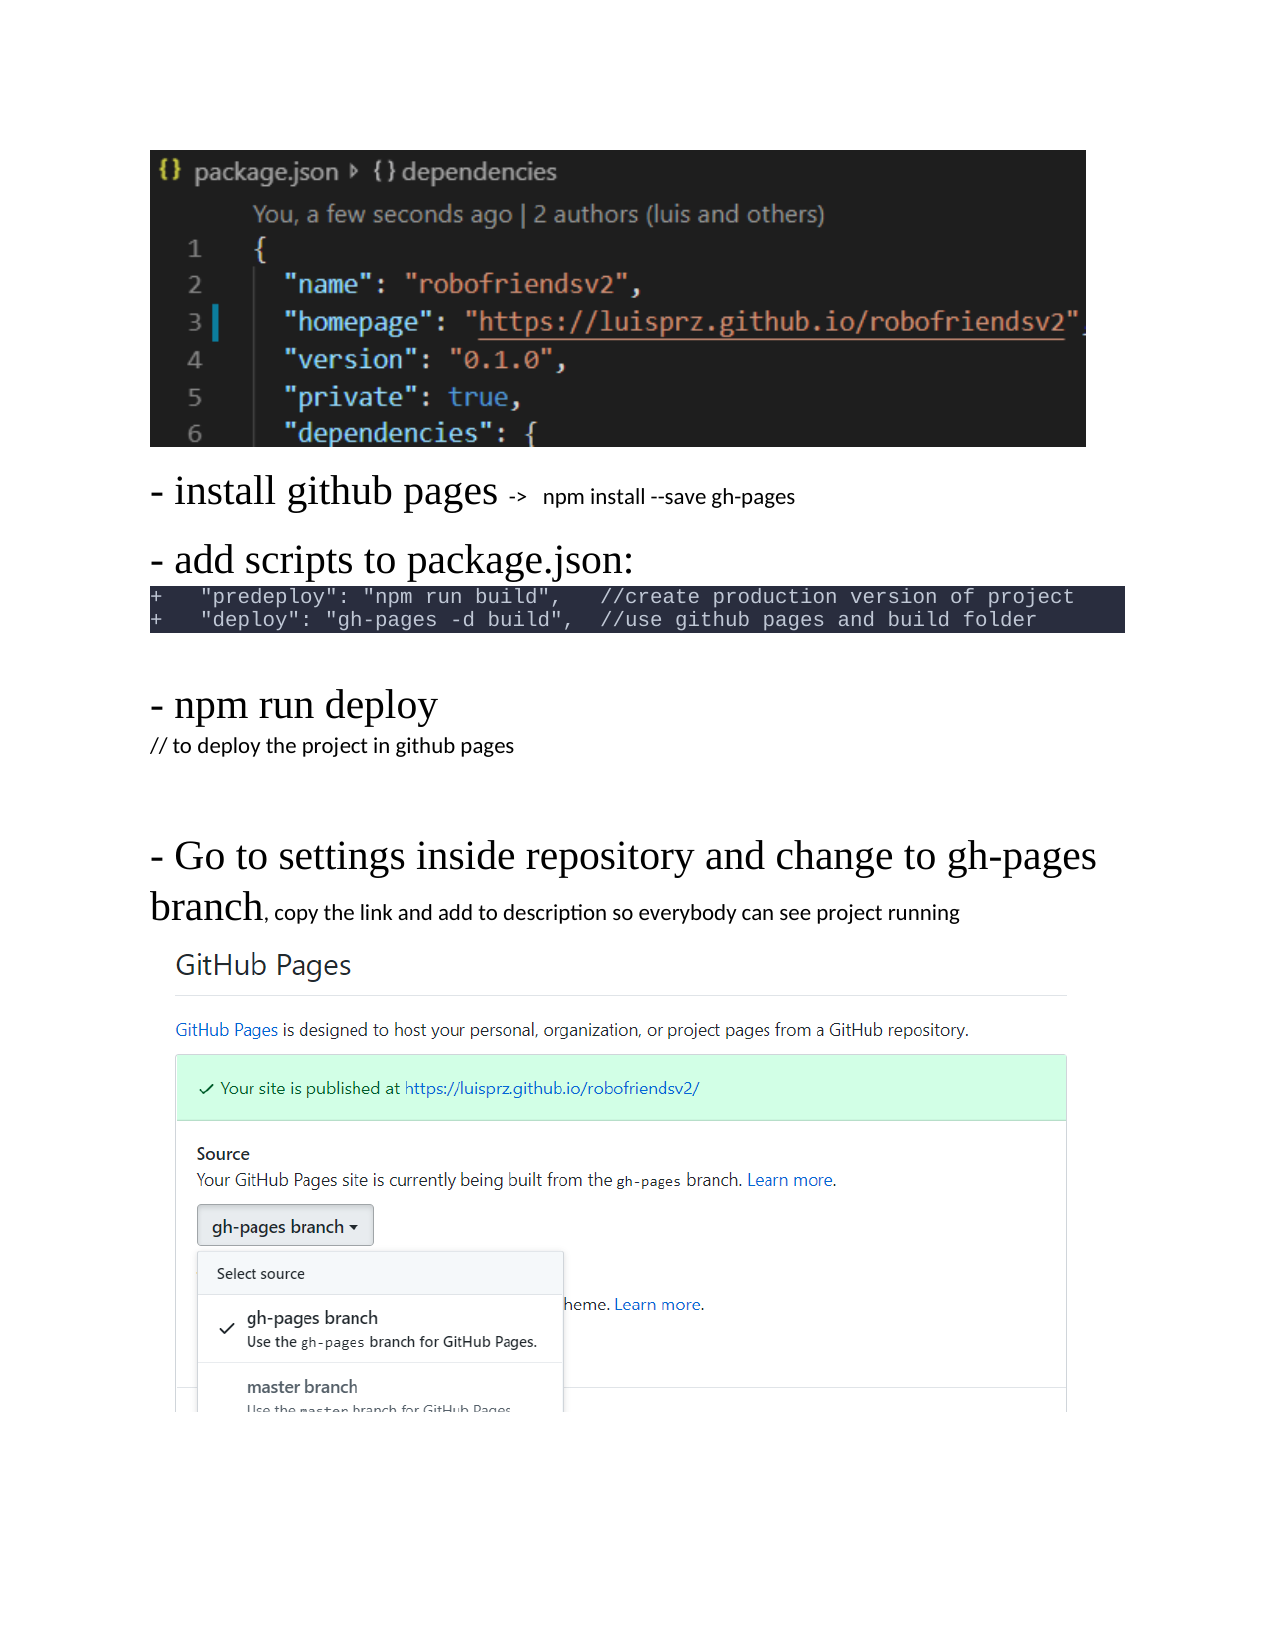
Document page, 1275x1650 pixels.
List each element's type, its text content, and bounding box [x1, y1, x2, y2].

subtitle - npm run deploy [150, 680, 1125, 779]
text - install github pages -> npm install --save gh-pages [150, 466, 1125, 514]
text + "predeploy": "npm run build", //create production version of project [150, 586, 1125, 609]
picture [150, 931, 1125, 1412]
text - Go to settings inside repository and change to gh-pages branch, copy the link and add to description so everybody can see project running [150, 830, 1125, 931]
subtitle - add scripts to package.json: [150, 534, 1125, 582]
text + "deploy": "gh-pages -d build", //use github pages and build folder [150, 609, 1125, 633]
picture [150, 150, 1086, 447]
